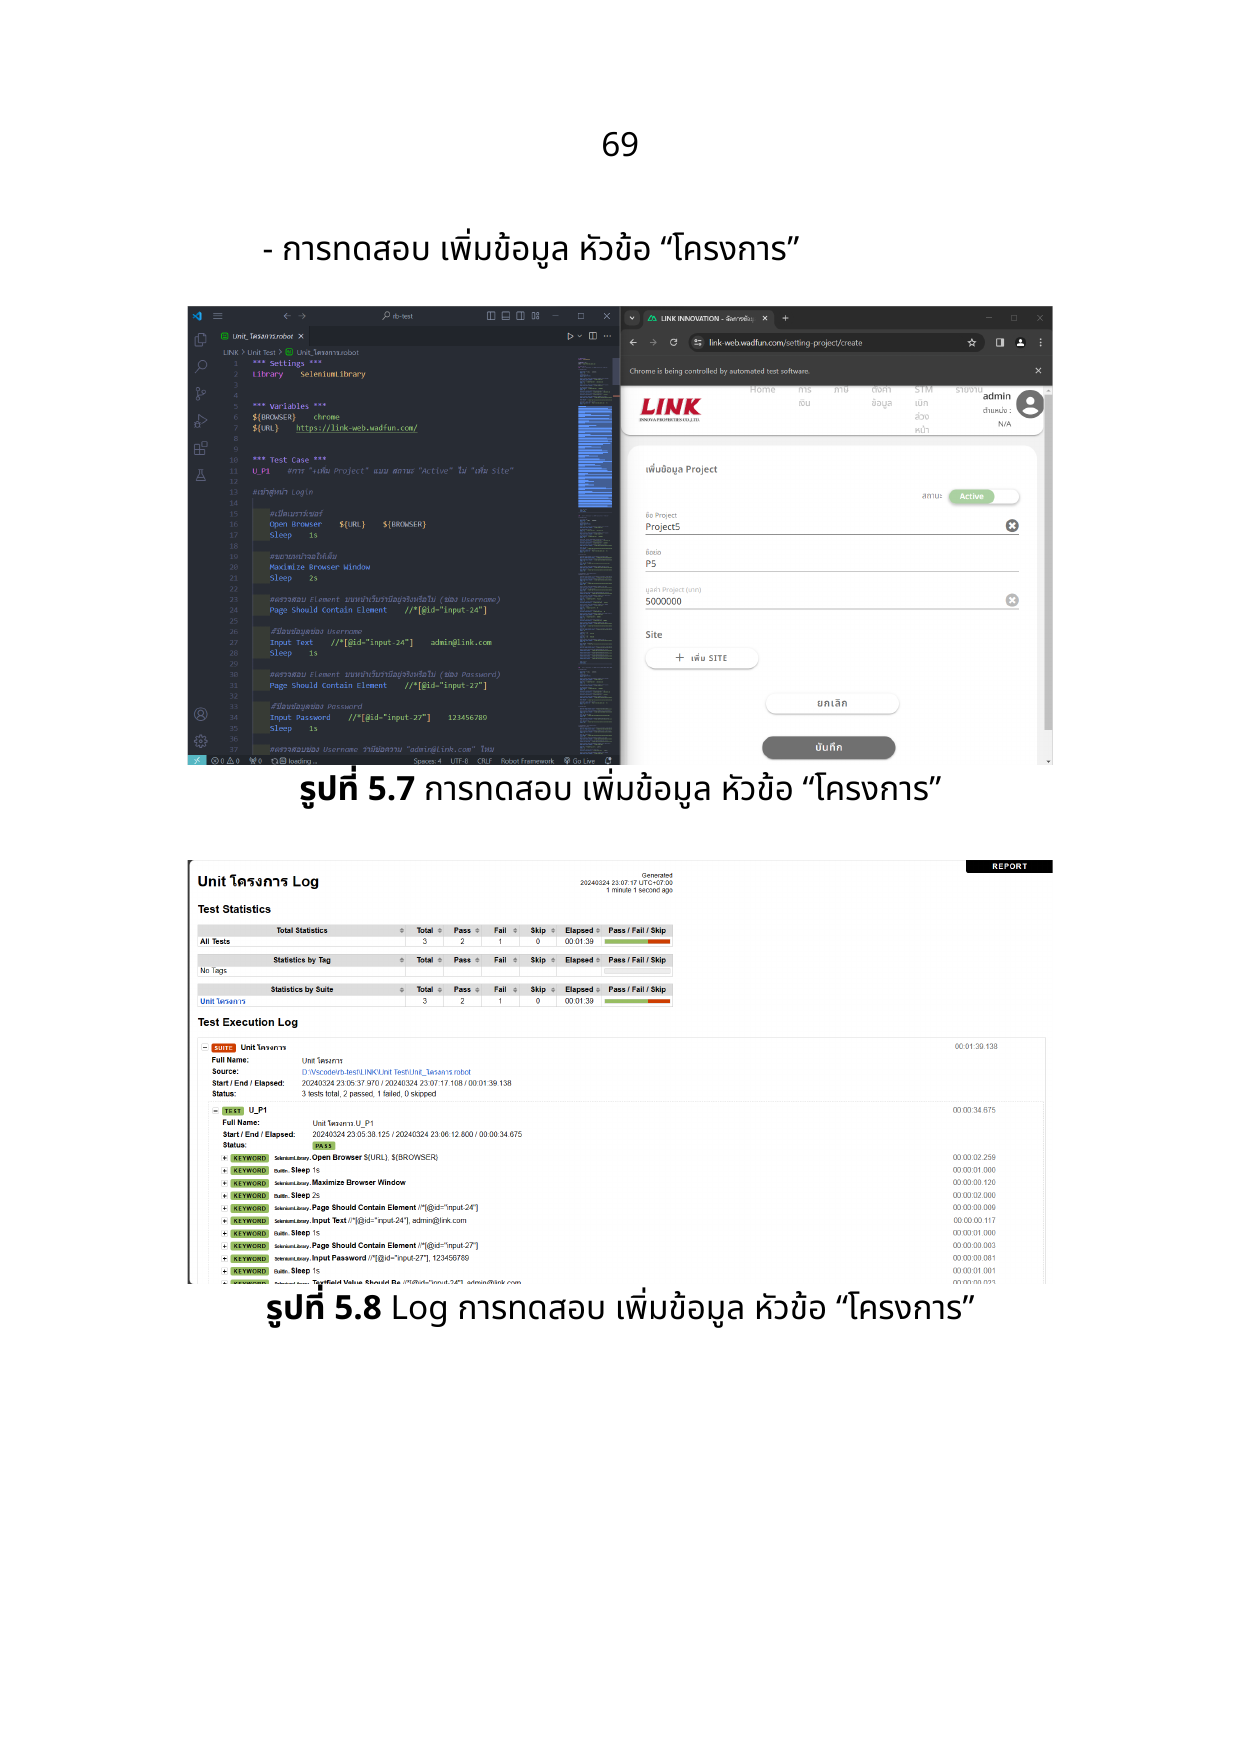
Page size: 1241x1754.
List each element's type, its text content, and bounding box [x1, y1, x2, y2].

text รูปที่ 5.7 การทดสอบ เพิ่มข้อมูล หัวข้อ “โครงการ” [187, 765, 1053, 815]
text - การทดสอบ เพิ่มข้อมูล หัวข้อ “โครงการ” [187, 225, 1053, 276]
picture [187, 860, 1053, 1284]
picture [187, 306, 1053, 765]
text รูปที่ 5.8 Log การทดสอบ เพิ่มข้อมูล หัวข้อ “โครงการ” [187, 1284, 1053, 1334]
